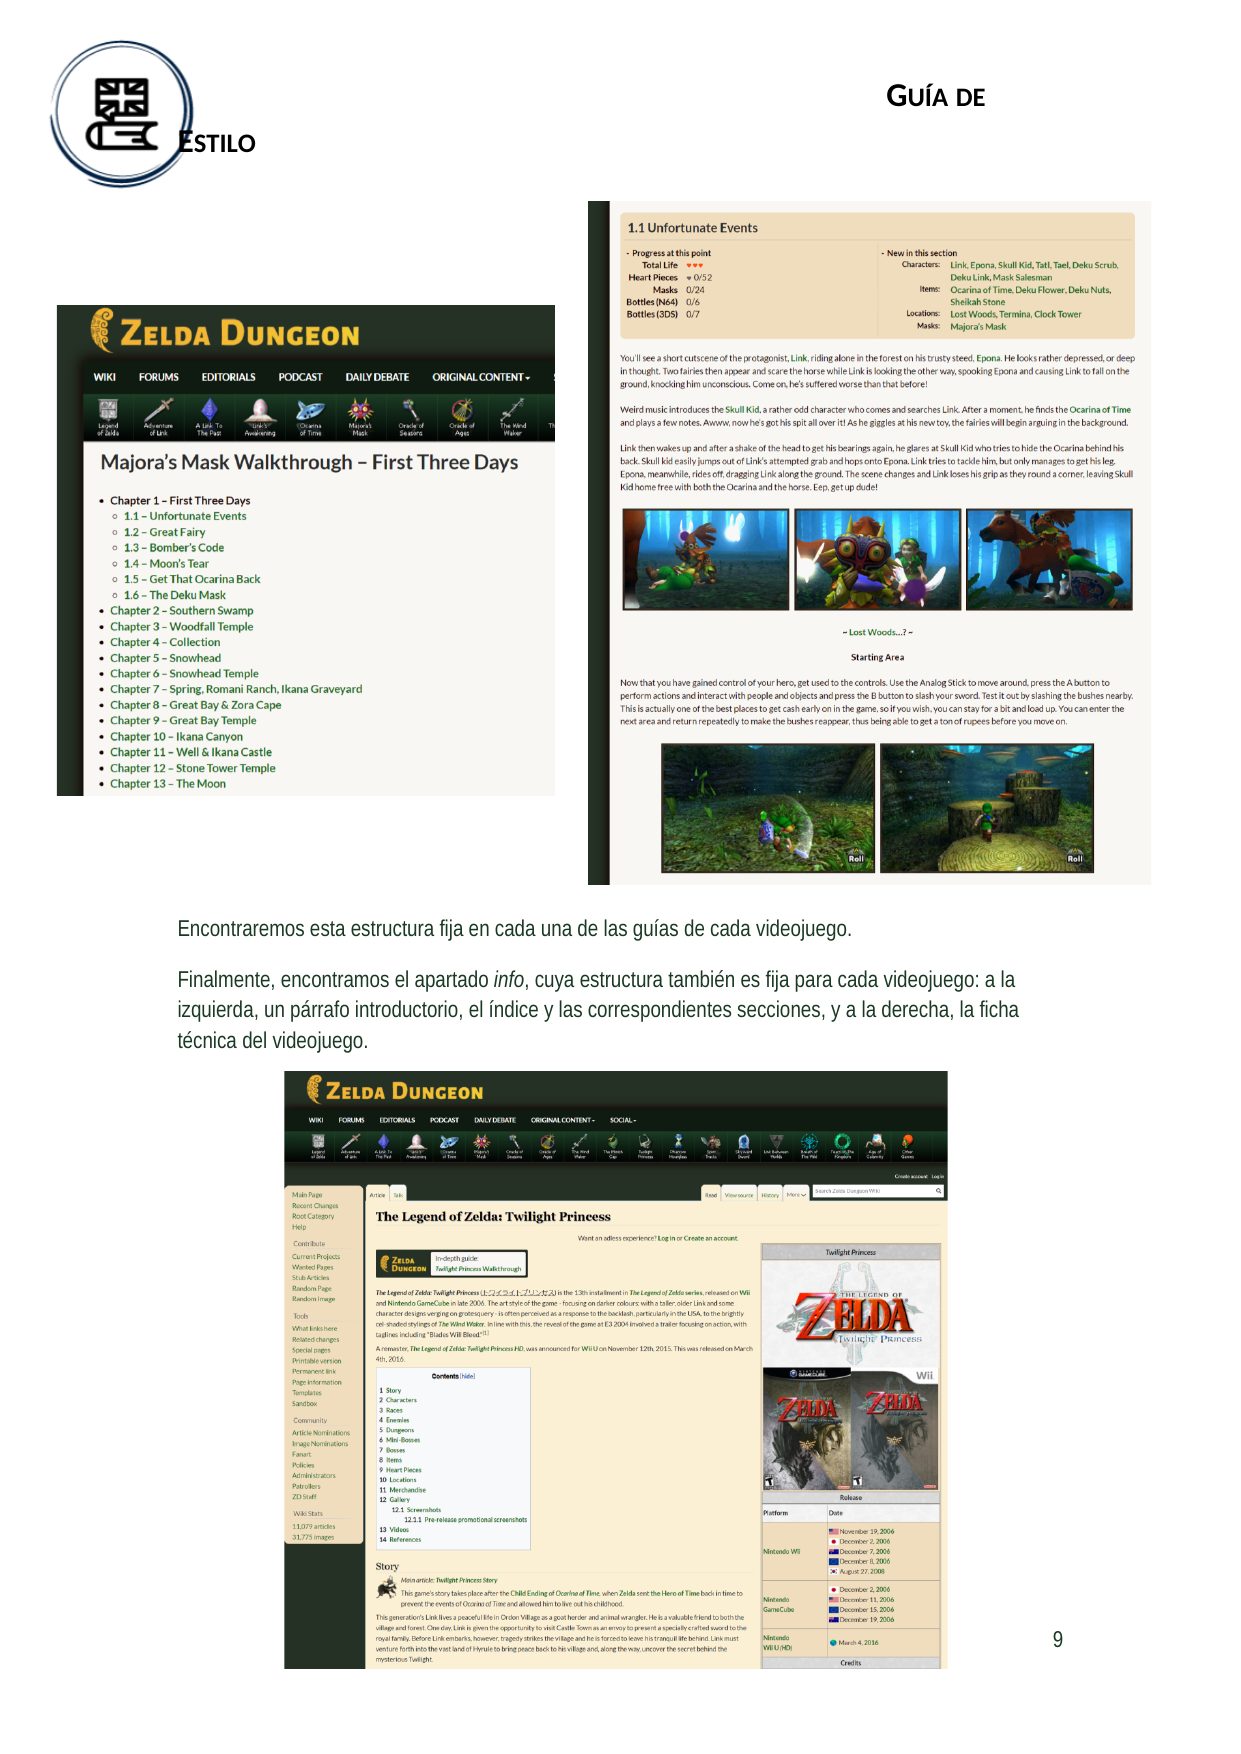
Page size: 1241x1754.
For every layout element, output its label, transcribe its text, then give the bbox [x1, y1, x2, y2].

text Finalmente, encontramos el apartado info, cuya estructura también es fija para cada videojuego: a la izquierda, un párrafo introductorio, el índice y las correspondientes secciones, y a la derecha, la ficha técnica del videojuego. [177, 966, 1063, 1053]
picture [284, 1071, 948, 1669]
picture [40, 31, 202, 193]
picture [56, 305, 555, 796]
text Encontraremos esta estructura fija en cada una de las guías de cada videojuego. [177, 915, 1063, 941]
picture [588, 201, 1152, 885]
